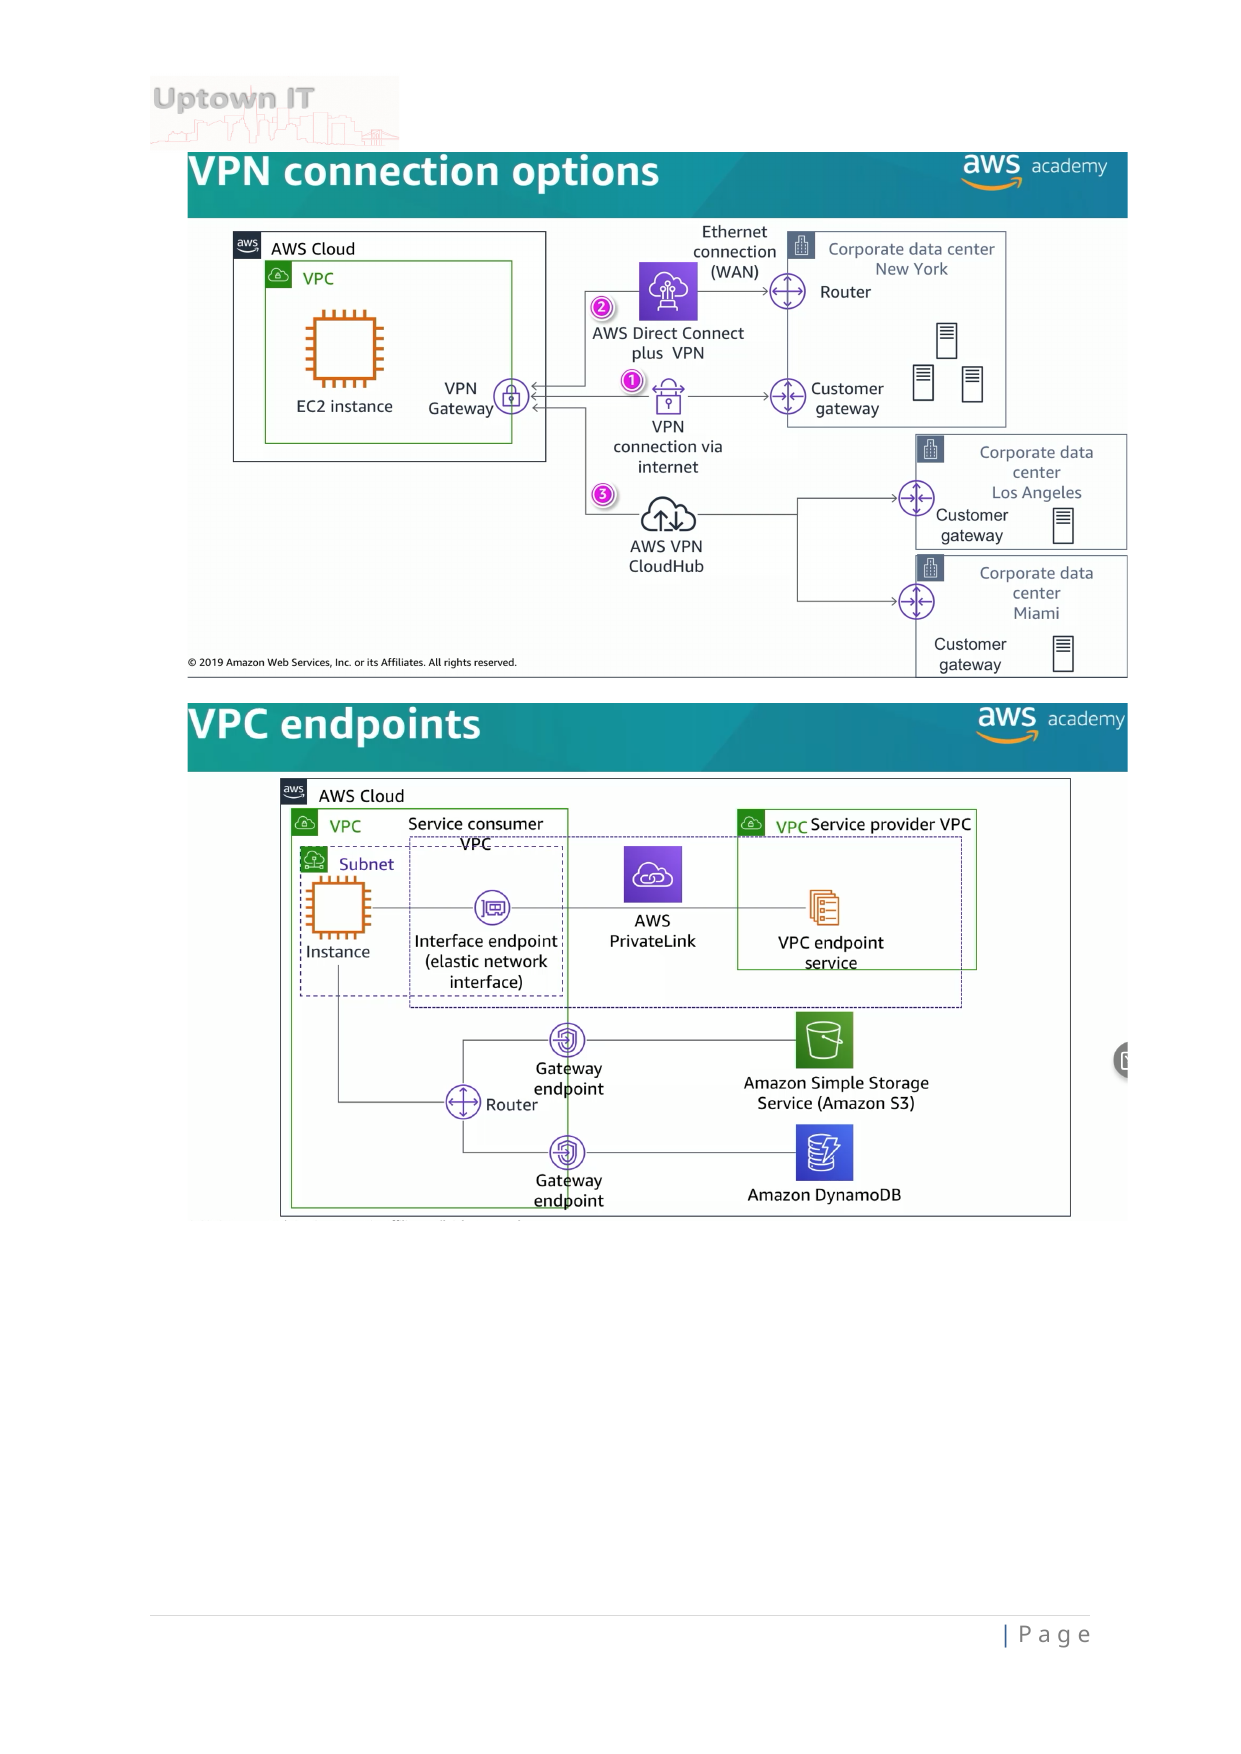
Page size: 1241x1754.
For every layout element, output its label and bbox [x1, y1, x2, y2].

picture [187, 703, 1128, 1221]
picture [150, 73, 1128, 678]
